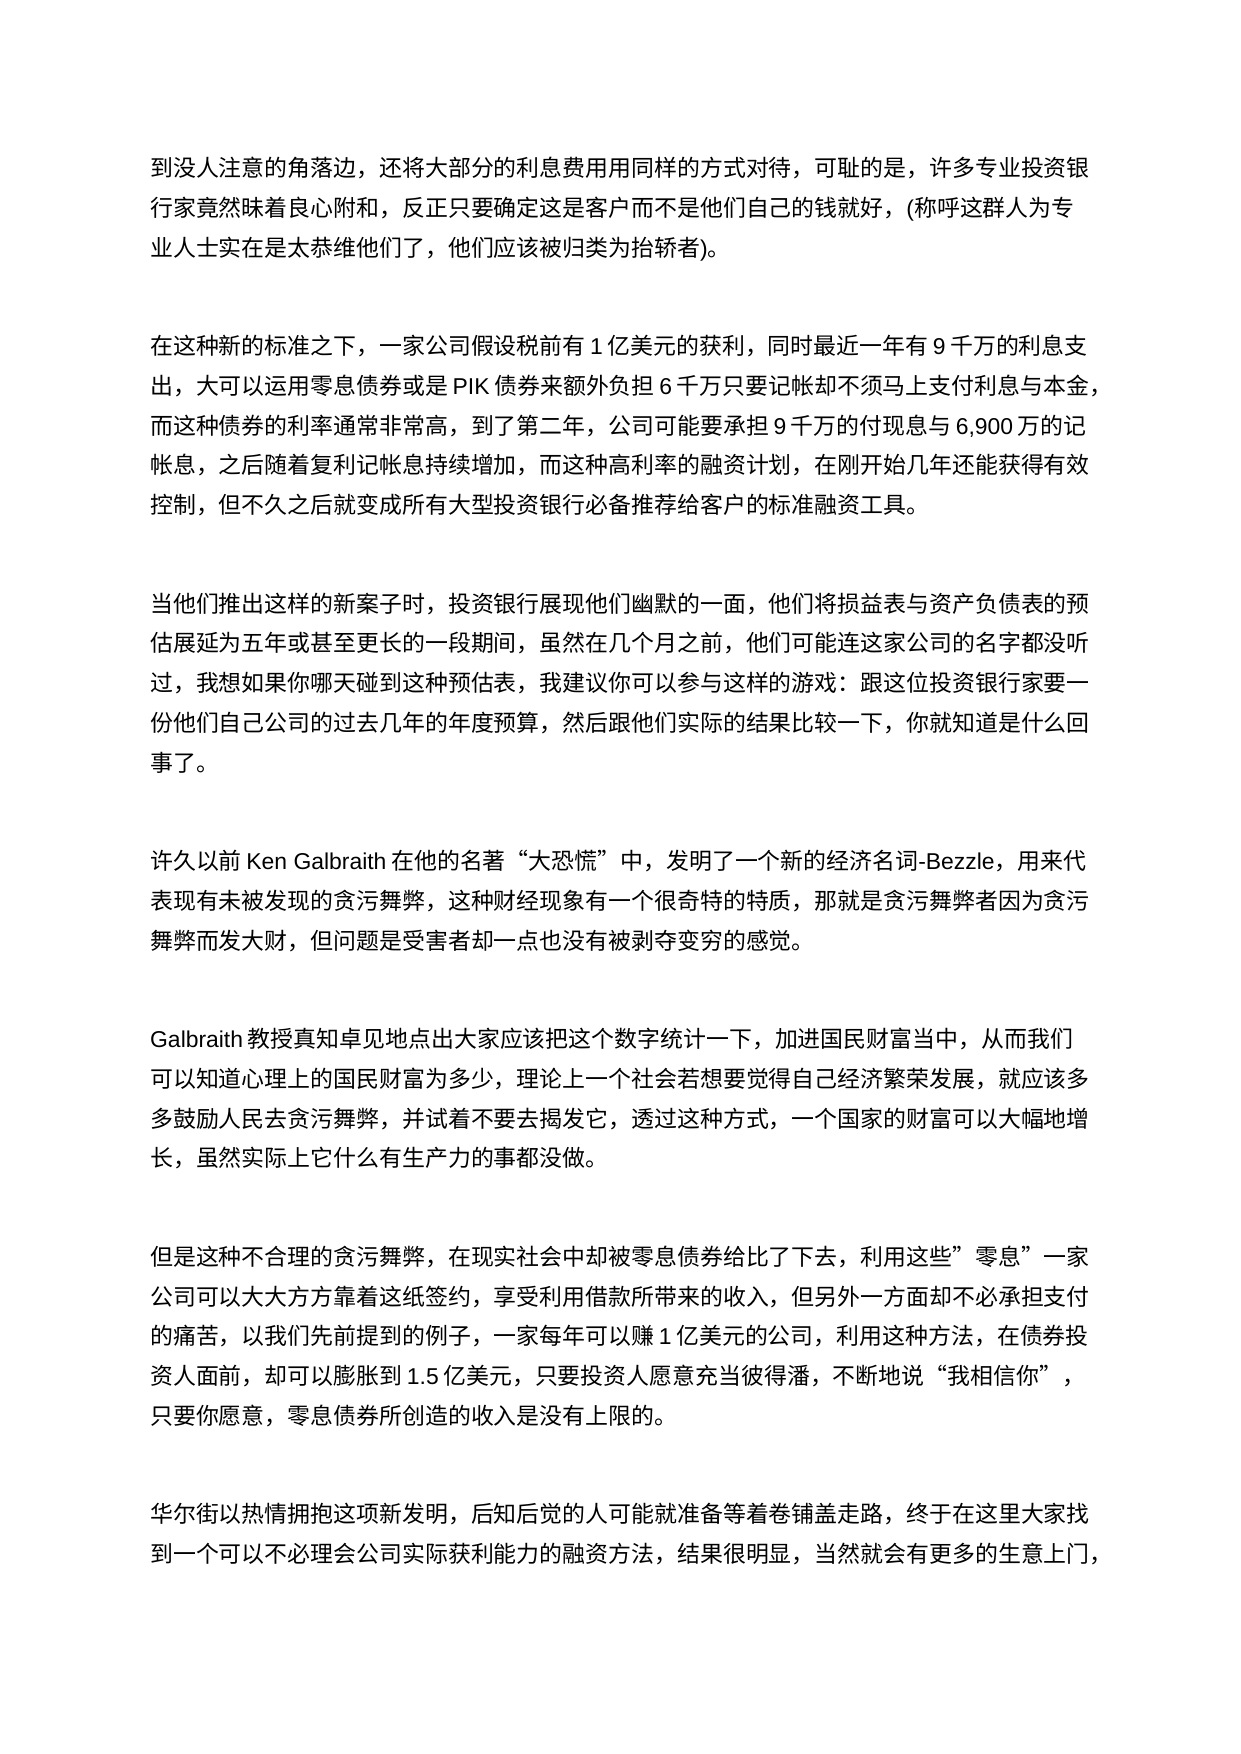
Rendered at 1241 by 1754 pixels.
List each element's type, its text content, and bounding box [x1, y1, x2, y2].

text 在这种新的标准之下，一家公司假设税前有1亿美元的获利，同时最近一年有9千万的利息支出，大可以运用零息债券或是PIK债券来额外负担6千万只要记帐却不须马上支付利息与本金，而这种债券的利率通常非常高，到了第二年，公司可能要承担9千万的付现息与6,900万的记帐息，之后随着复利记帐息持续增加，而这种高利率的融资计划，在刚开始几年还能获得有效控制，但不久之后就变成所有大型投资银行必备推荐给客户的标准融资工具。 [150, 328, 1090, 520]
text 但是这种不合理的贪污舞弊，在现实社会中却被零息债券给比了下去，利用这些”零息”一家公司可以大大方方靠着这纸签约，享受利用借款所带来的收入，但另外一方面却不必承担支付的痛苦，以我们先前提到的例子，一家每年可以赚1亿美元的公司，利用这种方法，在债券投资人面前，却可以膨胀到1.5亿美元，只要投资人愿意充当彼得潘，不断地说“我相信你”，只要你愿意，零息债券所创造的收入是没有上限的。 [150, 1238, 1090, 1431]
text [150, 1496, 1090, 1569]
text Galbraith教授真知卓见地点出大家应该把这个数字统计一下，加进国民财富当中，从而我们可以知道心理上的国民财富为多少，理论上一个社会若想要觉得自己经济繁荣发展，就应该多多鼓励人民去贪污舞弊，并试着不要去揭发它，透过这种方式，一个国家的财富可以大幅地增长，虽然实际上它什么有生产力的事都没做。 [150, 1021, 1090, 1173]
text 许久以前Ken Galbraith在他的名著“大恐慌”中，发明了一个新的经济名词-Bezzle，用来代表现有未被发现的贪污舞弊，这种财经现象有一个很奇特的特质，那就是贪污舞弊者因为贪污舞弊而发大财，但问题是受害者却一点也没有被剥夺变穷的感觉。 [150, 843, 1090, 956]
text 当他们推出这样的新案子时，投资银行展现他们幽默的一面，他们将损益表与资产负债表的预估展延为五年或甚至更长的一段期间，虽然在几个月之前，他们可能连这家公司的名字都没听过，我想如果你哪天碰到这种预估表，我建议你可以参与这样的游戏：跟这位投资银行家要一份他们自己公司的过去几年的年度预算，然后跟他们实际的结果比较一下，你就知道是什么回事了。 [150, 585, 1090, 778]
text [150, 150, 1090, 263]
